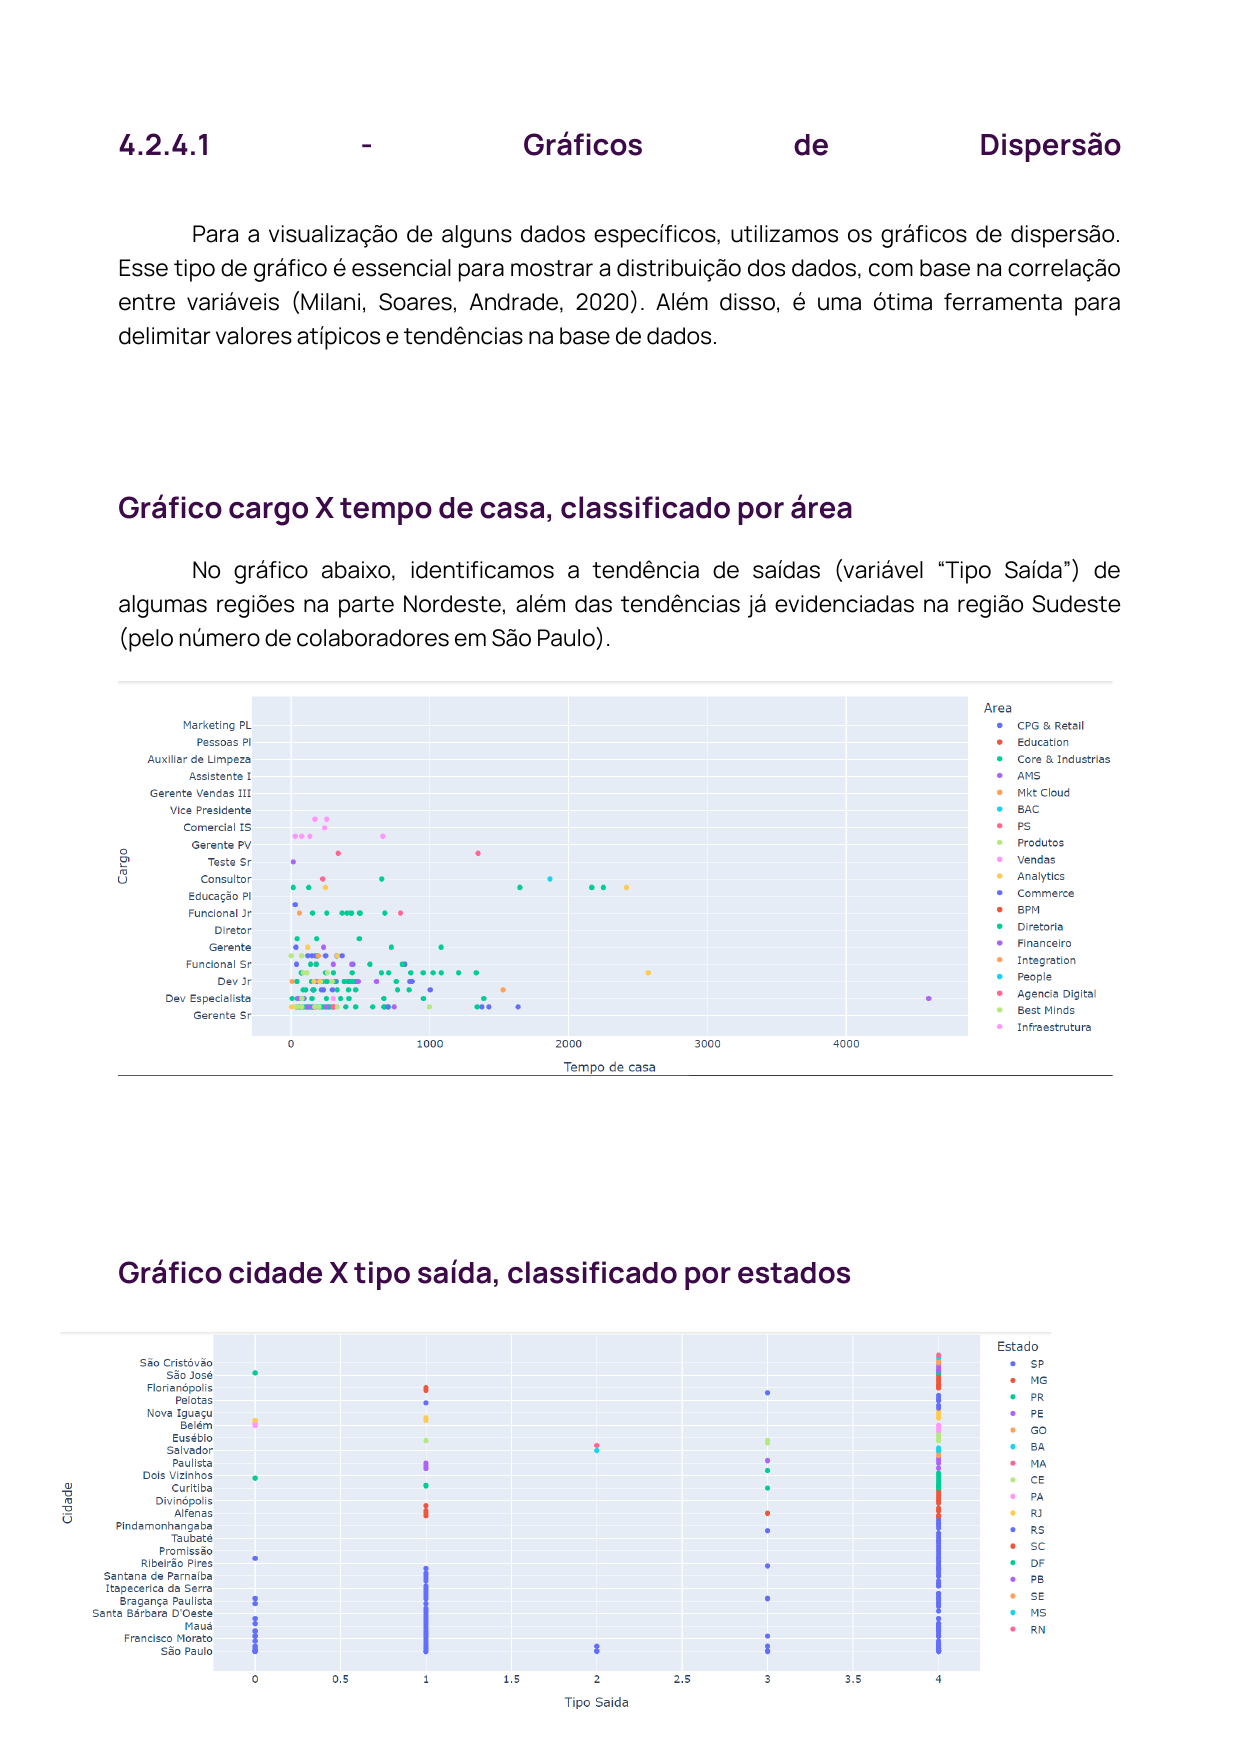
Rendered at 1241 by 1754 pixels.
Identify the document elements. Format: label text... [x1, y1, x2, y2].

picture [60, 1332, 1052, 1721]
text No gráfico abaixo, identificamos a tendência de saídas (variável “Tipo Saída”) de algumas regiões na parte Nordeste, além das tendências já evidenciadas na região Sudeste (pelo número de colaboradores em São Paulo). [118, 554, 1122, 653]
picture [118, 681, 1113, 1076]
subtitle 4.2.4.1 - Gráficos de Dispersão [118, 124, 1122, 207]
text Para a visualização de alguns dados específicos, utilizamos os gráficos de dispersão. Esse tipo de gráfico é essencial para mostrar a distribuição dos dados, com base na correlação entre variáveis (Milani, Soares, Andrade, 2020). Além disso, é uma ótima ferramenta para delimitar valores atípicos e tendências na base de dados. [118, 218, 1122, 351]
text Gráfico cargo X tempo de casa, classificado por área [118, 488, 1122, 527]
text Gráfico cidade X tipo saída, classificado por estados [118, 1253, 1122, 1292]
